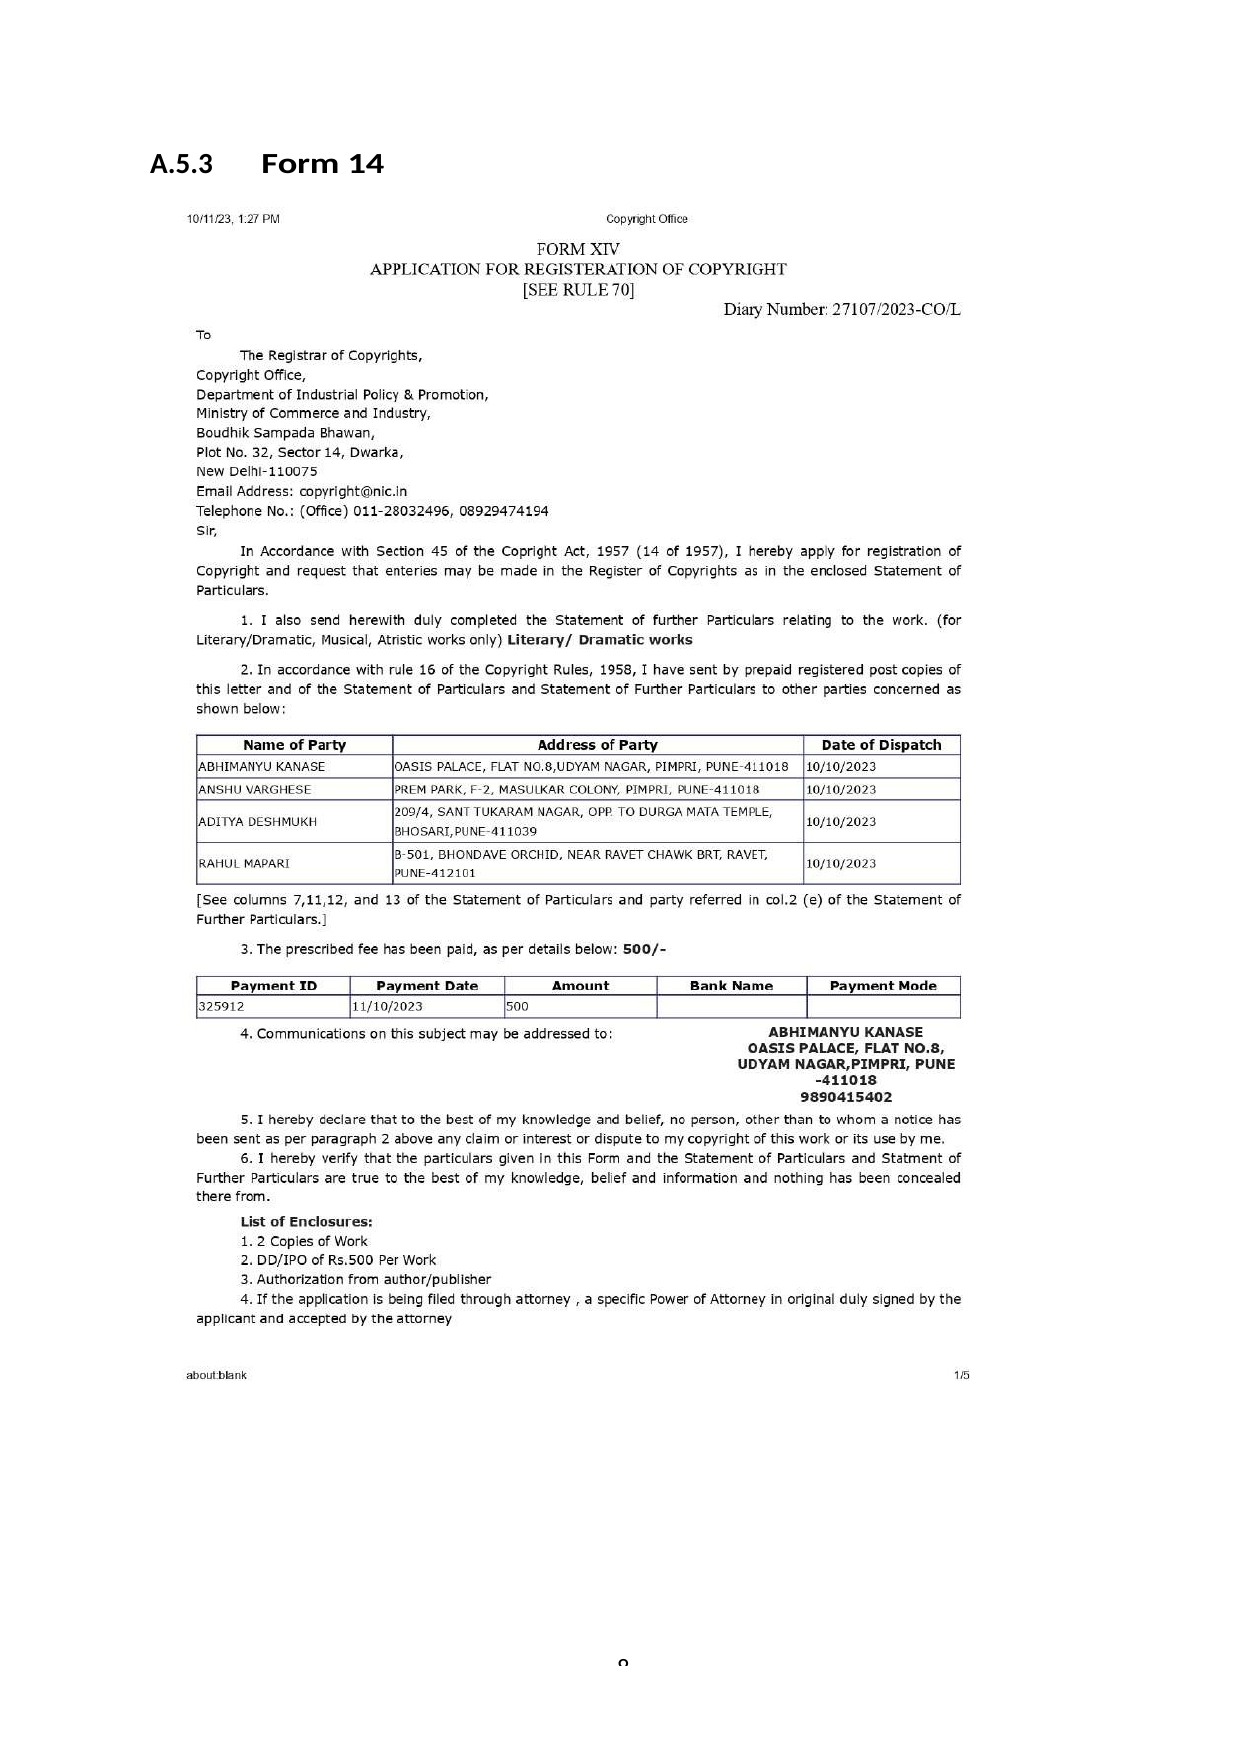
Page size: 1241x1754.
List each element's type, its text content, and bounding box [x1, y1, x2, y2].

picture [182, 207, 970, 1381]
subtitle Form 14 [150, 145, 1153, 181]
